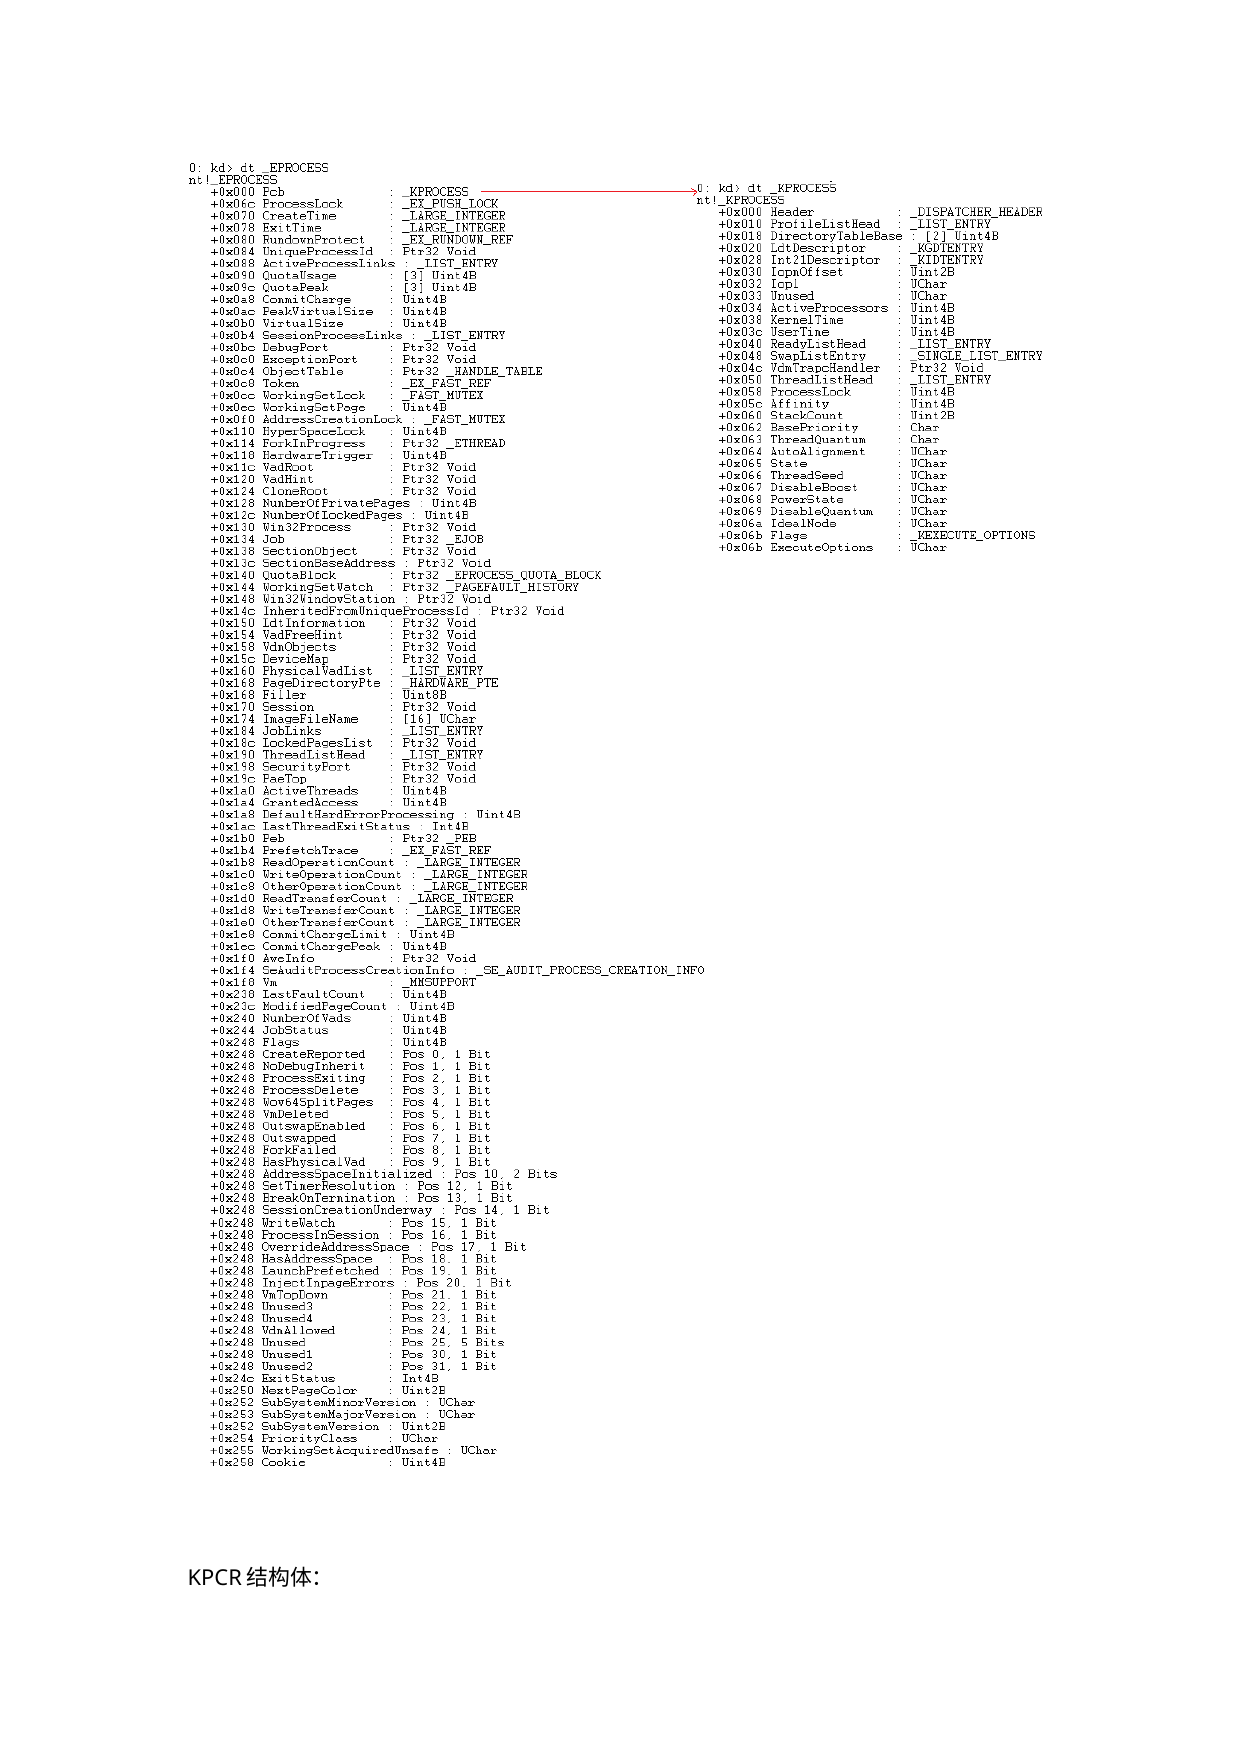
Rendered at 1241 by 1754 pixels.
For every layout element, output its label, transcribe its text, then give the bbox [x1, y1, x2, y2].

picture [187, 162, 1053, 1474]
text KPCR结构体： [187, 1559, 1053, 1592]
